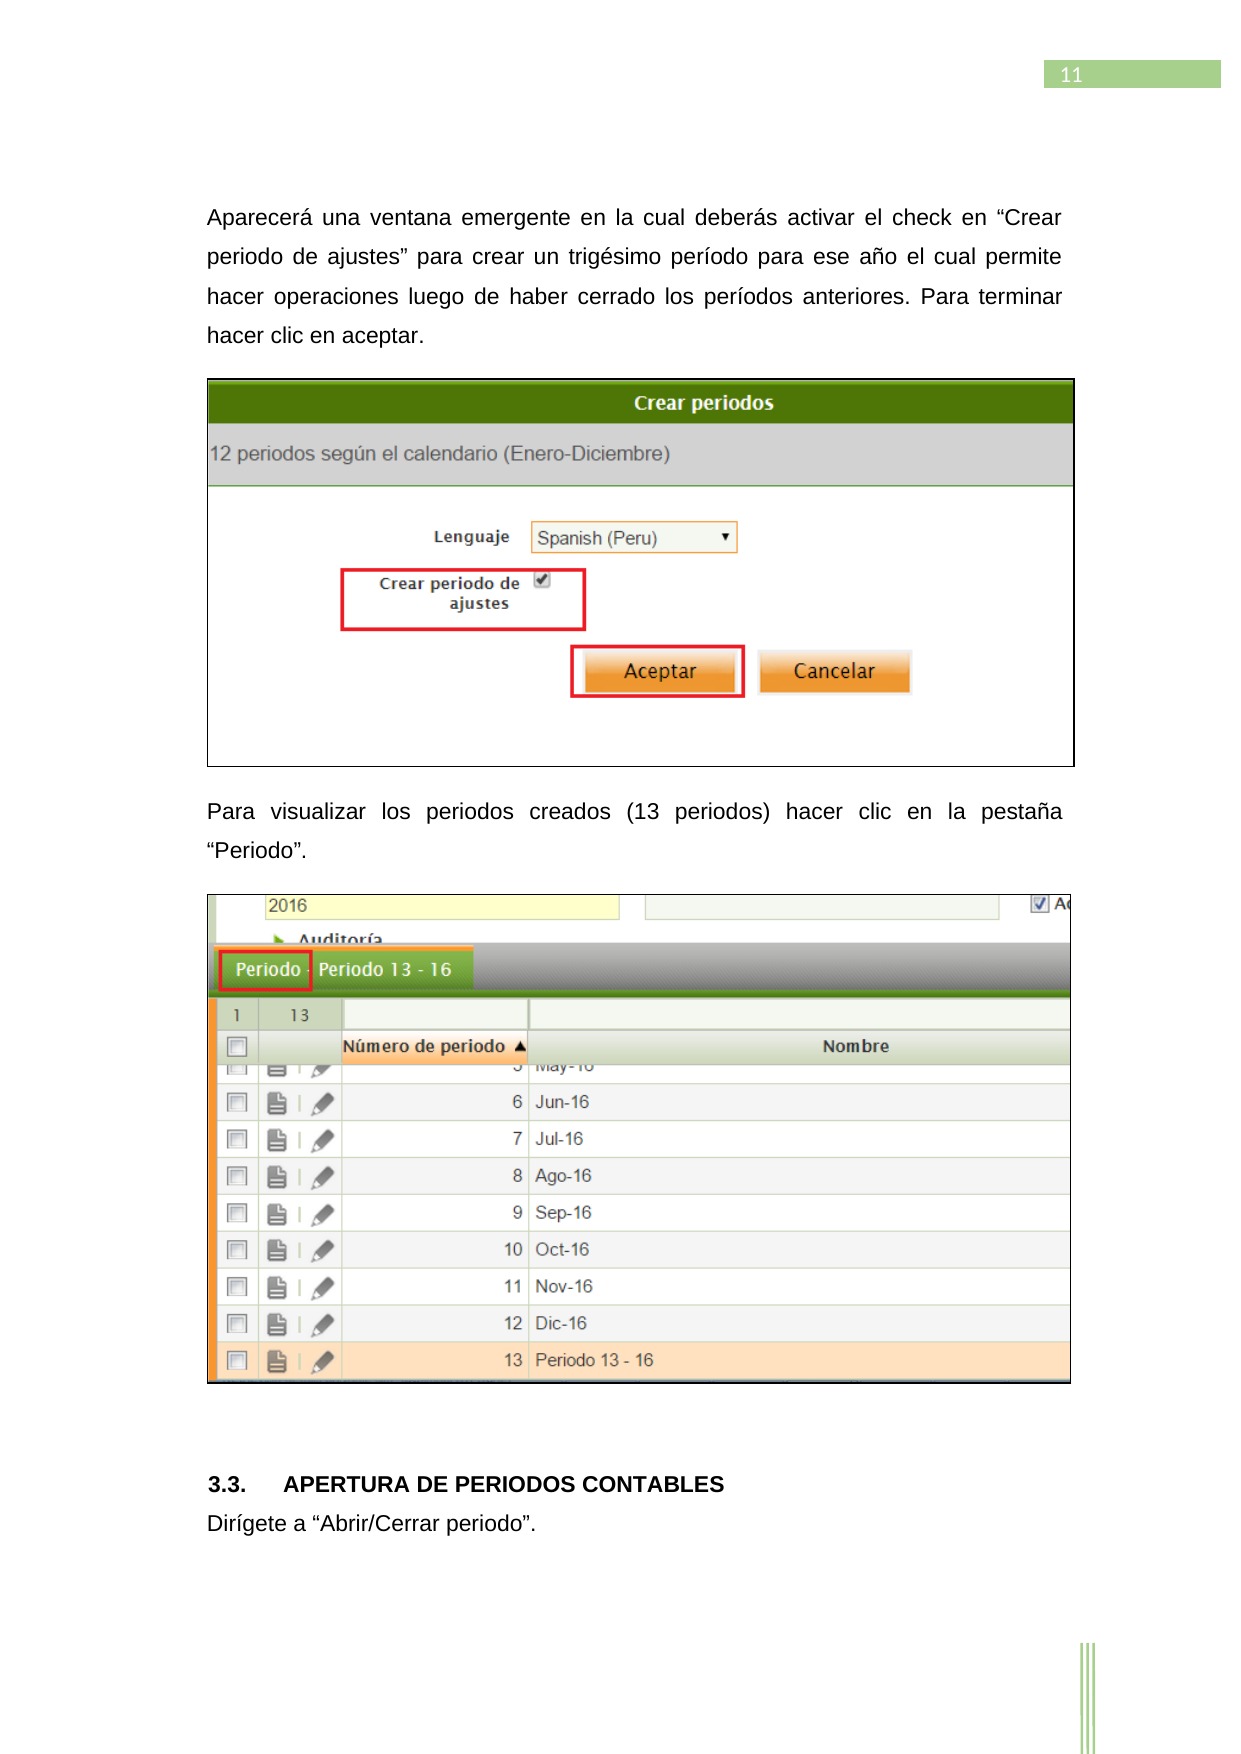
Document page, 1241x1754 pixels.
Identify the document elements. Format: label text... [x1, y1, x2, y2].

text Para visualizar los periodos creados (13 periodos) hacer clic en la pestaña “Periodo”. [207, 798, 1063, 864]
text Dirígete a “Abrir/Cerrar periodo”. [207, 1510, 1063, 1536]
picture [208, 895, 1070, 1382]
text Aparecerá una ventana emergente en la cual deberás activar el check en “Crear periodo de ajustes” para crear un trigésimo período para ese año el cual permite hacer operaciones luego de haber cerrado los períodos anteriores. Para terminar hacer clic en aceptar. [207, 204, 1063, 348]
list APERTURA DE PERIODOS CONTABLES [208, 1471, 1063, 1497]
picture [208, 380, 1073, 766]
